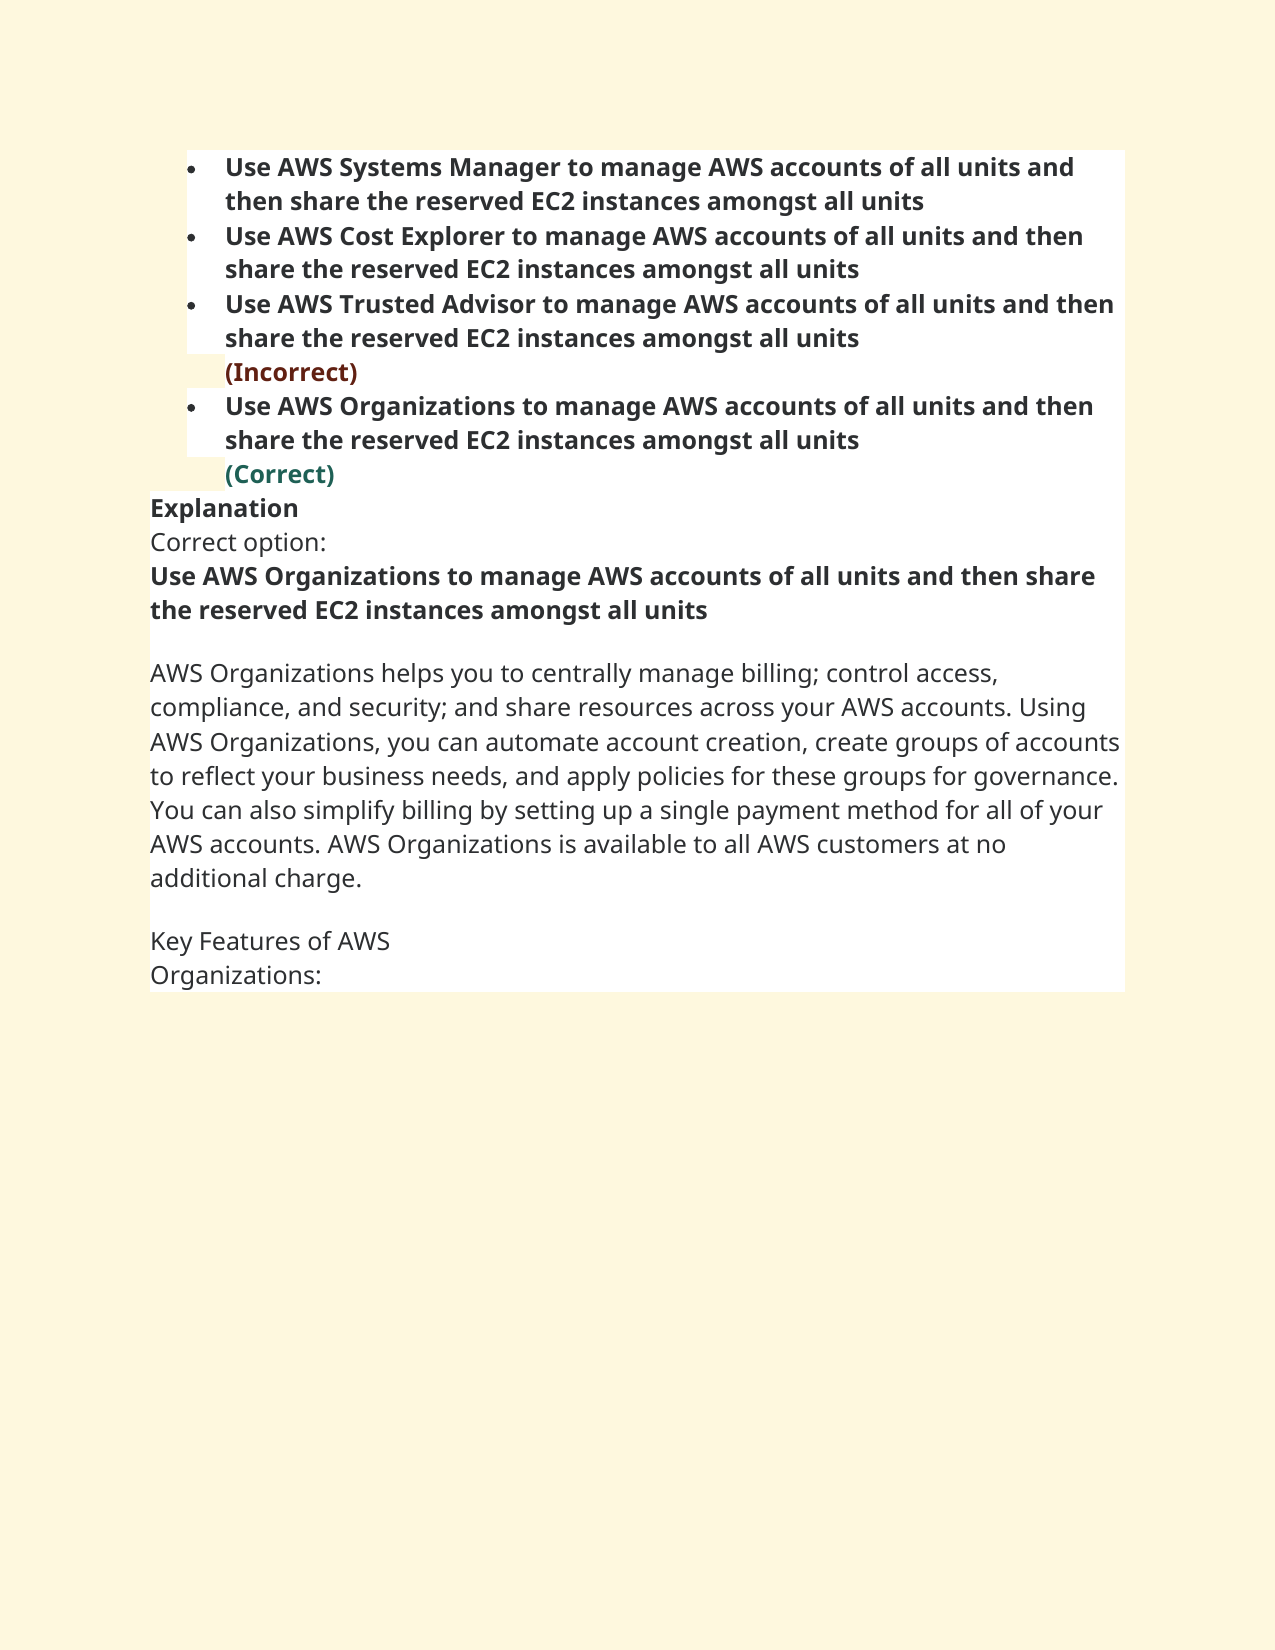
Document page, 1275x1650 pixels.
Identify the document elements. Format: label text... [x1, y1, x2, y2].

list Use AWS Trusted Advisor to manage AWS accounts of all units and then share the reserved EC2 instances amongst all units [187, 286, 1125, 354]
text (Incorrect) [225, 354, 1125, 388]
list Use AWS Organizations to manage AWS accounts of all units and then share the reserved EC2 instances amongst all units [187, 388, 1125, 457]
text Correct option: [150, 525, 1125, 559]
text AWS Organizations helps you to centrally manage billing; control access, compliance, and security; and share resources across your AWS accounts. Using AWS Organizations, you can automate account creation, create groups of accounts to reflect your business needs, and apply policies for these groups for governance. You can also simplify billing by setting up a single payment method for all of your AWS accounts. AWS Organizations is available to all AWS customers at no additional charge. [150, 656, 1125, 894]
text (Correct) [225, 457, 1125, 491]
text Use AWS Organizations to manage AWS accounts of all units and then share the reserved EC2 instances amongst all units [150, 559, 1125, 627]
text Key Features of AWS Organizations: via - https://aws.amazon.com/organizations/ [150, 924, 1125, 992]
subtitle Explanation [150, 491, 1125, 525]
list Use AWS Systems Manager to manage AWS accounts of all units and then share the reserved EC2 instances amongst all units [187, 150, 1125, 218]
list Use AWS Cost Explorer to manage AWS accounts of all units and then share the reserved EC2 instances amongst all units [187, 218, 1125, 286]
